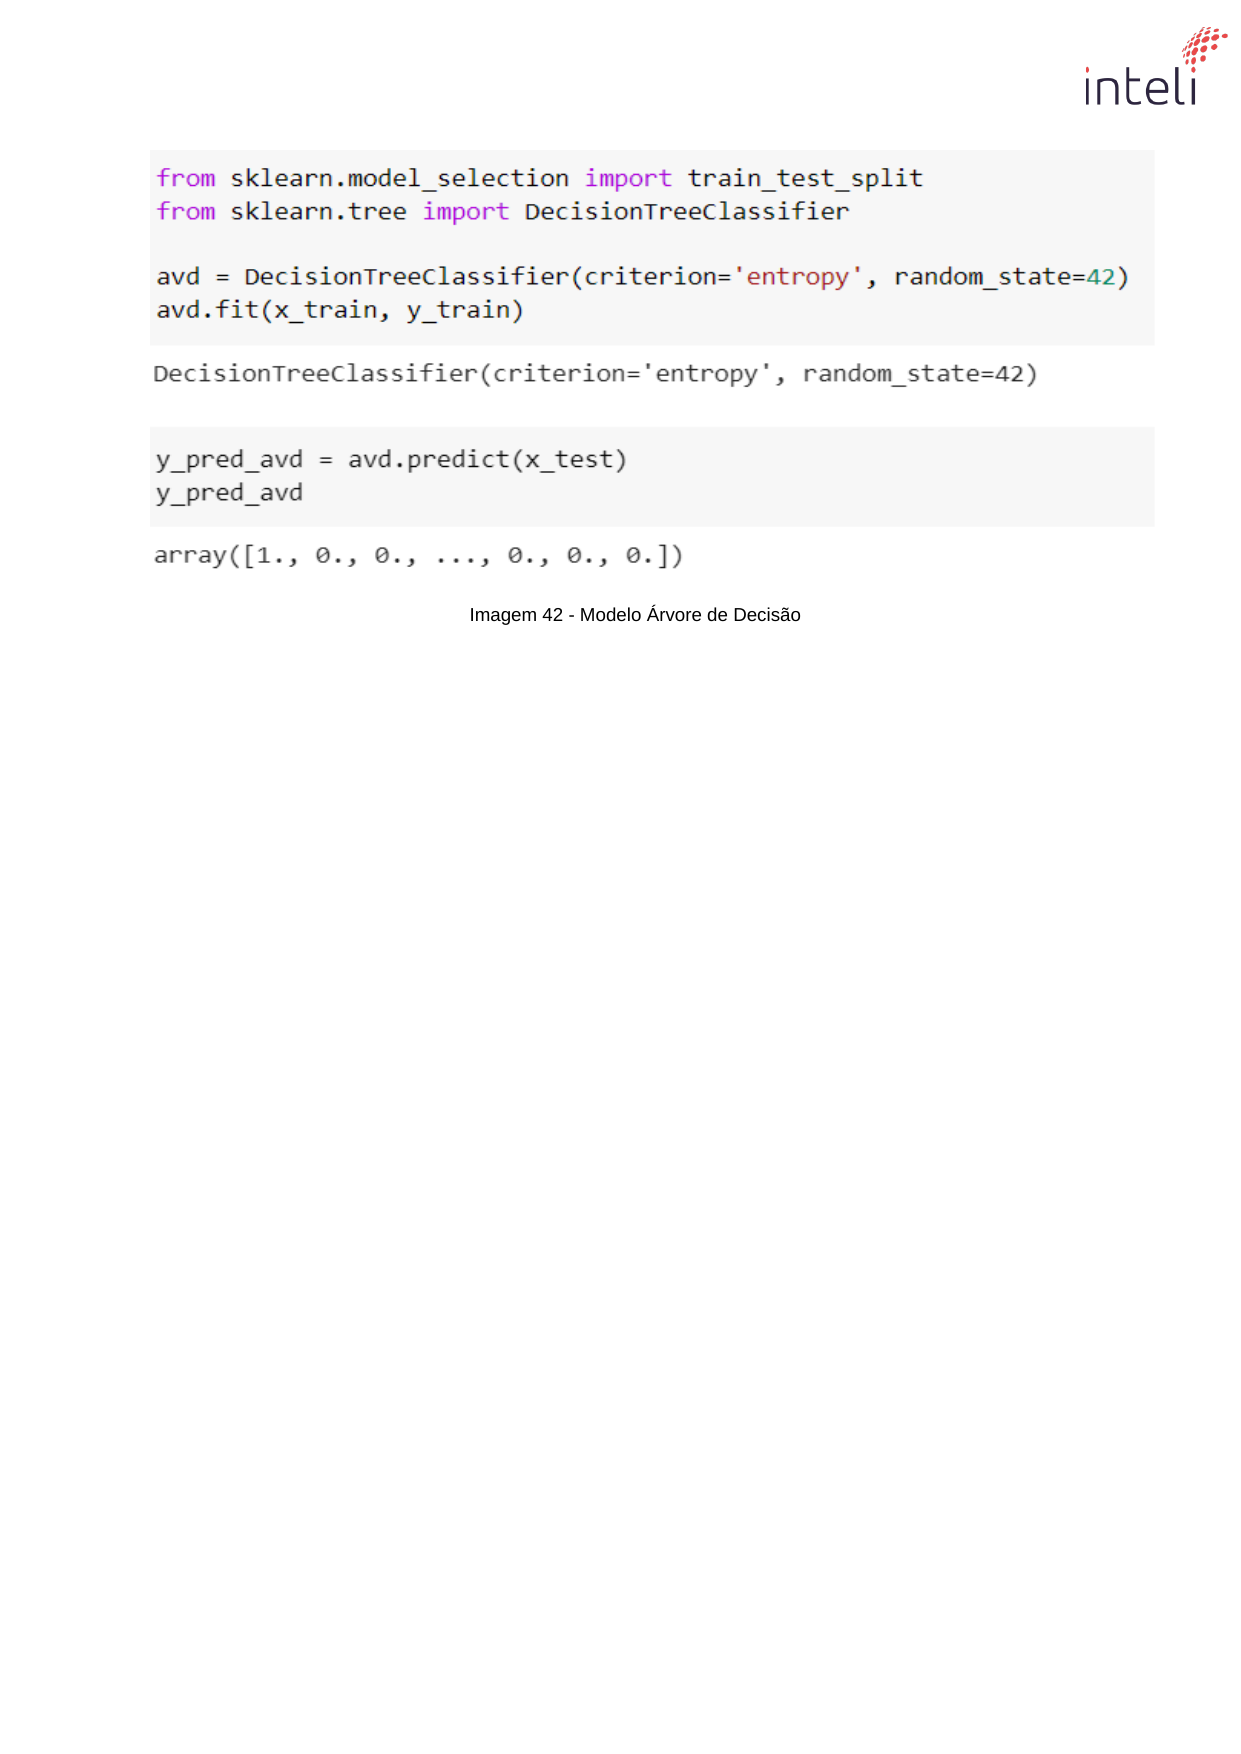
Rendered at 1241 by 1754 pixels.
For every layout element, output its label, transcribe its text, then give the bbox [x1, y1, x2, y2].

text Imagem 42 - Modelo Árvore de Decisão [150, 604, 1120, 625]
picture [150, 150, 1155, 585]
picture [1086, 27, 1228, 105]
